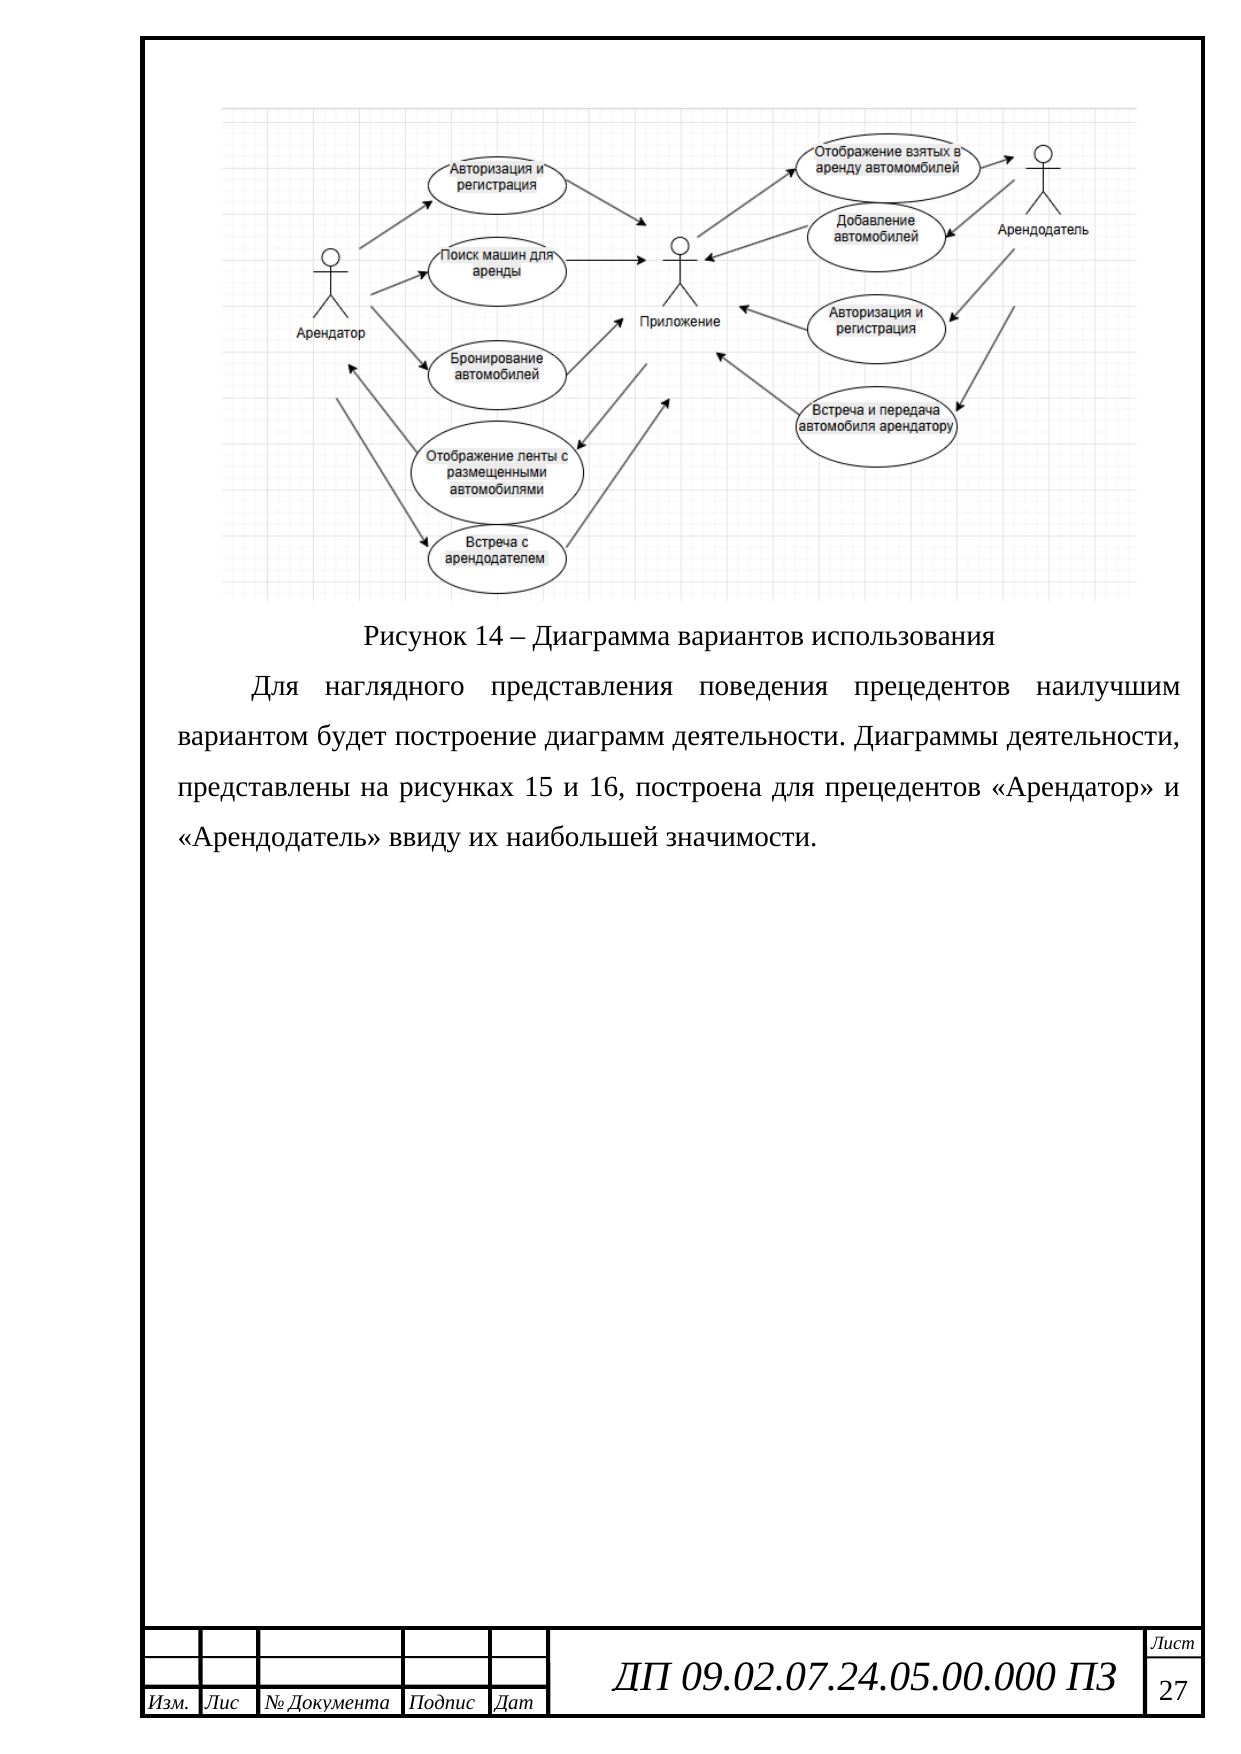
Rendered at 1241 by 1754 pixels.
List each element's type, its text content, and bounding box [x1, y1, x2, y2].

text Рисунок 14 – Диаграмма вариантов использования [177, 618, 1181, 651]
picture [221, 107, 1137, 601]
text Для наглядного представления поведения прецедентов наилучшим вариантом будет построение диаграмм деятельности. Диаграммы деятельности, представлены на рисунках 15 и 16, построена для прецедентов «Арендатор» и «Арендодатель» ввиду их наибольшей значимости. [177, 668, 1181, 852]
